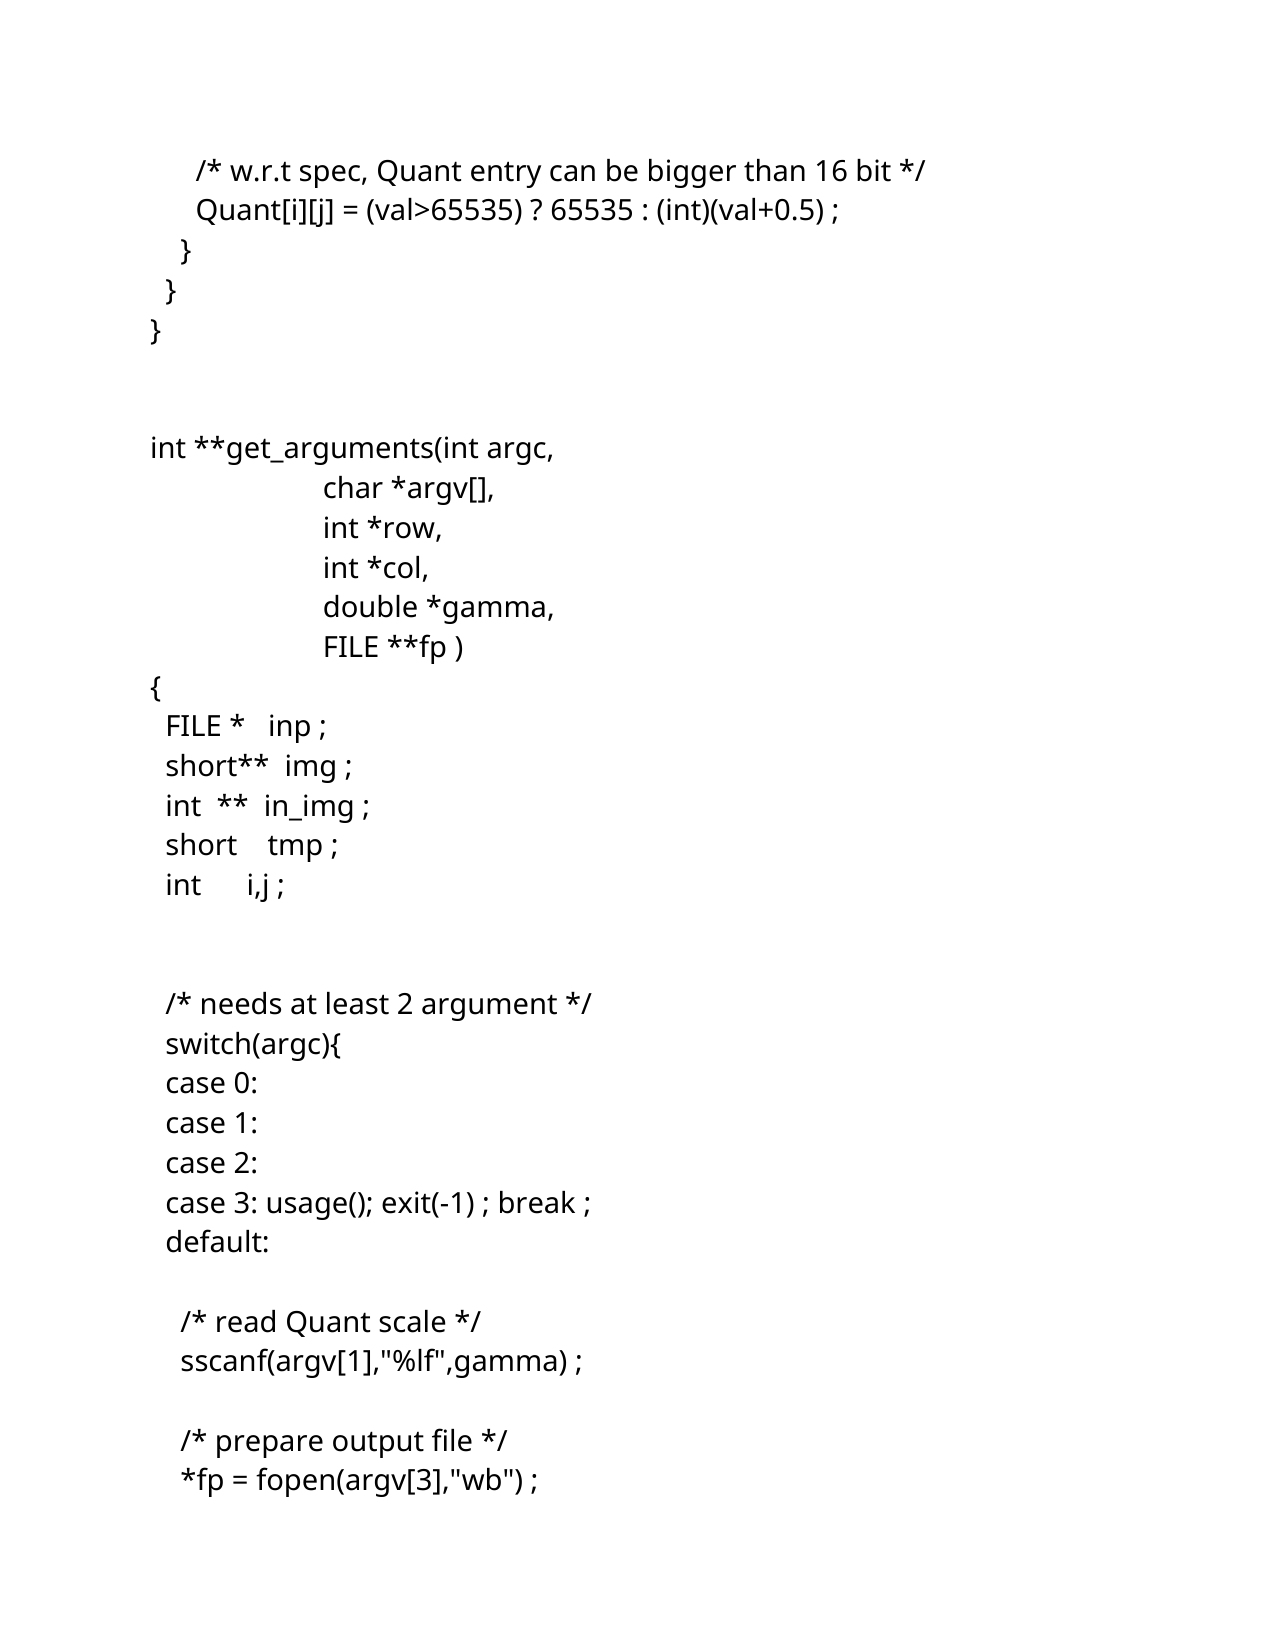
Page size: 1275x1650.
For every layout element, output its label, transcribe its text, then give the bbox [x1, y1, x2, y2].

text } [150, 229, 1125, 269]
text /* needs at least 2 argument */ [150, 983, 1125, 1023]
text case 1: [150, 1102, 1125, 1142]
text { [150, 666, 1125, 706]
text short** img ; [150, 745, 1125, 785]
text Quant[i][j] = (val>65535) ? 65535 : (int)(val+0.5) ; [150, 190, 1125, 229]
text short tmp ; [150, 825, 1125, 864]
text int i,j ; [150, 864, 1125, 904]
text FILE **fp ) [150, 626, 1125, 666]
text case 2: [150, 1142, 1125, 1182]
text case 0: [150, 1063, 1125, 1102]
text case 3: usage(); exit(-1) ; break ; [150, 1182, 1125, 1222]
text switch(argc){ [150, 1023, 1125, 1063]
text int **get_arguments(int argc, [150, 428, 1125, 467]
text int *col, [150, 547, 1125, 587]
text FILE * inp ; [150, 706, 1125, 745]
text /* w.r.t spec, Quant entry can be bigger than 16 bit */ [150, 150, 1125, 190]
text /* prepare output file */ [150, 1420, 1125, 1460]
text sscanf(argv[1],"%lf",gamma) ; [150, 1341, 1125, 1380]
text } [150, 269, 1125, 309]
text *fp = fopen(argv[3],"wb") ; [150, 1460, 1125, 1499]
text char *argv[], [150, 467, 1125, 507]
text /* read Quant scale */ [150, 1301, 1125, 1341]
text default: [150, 1222, 1125, 1261]
text double *gamma, [150, 587, 1125, 626]
text int ** in_img ; [150, 785, 1125, 825]
text } [150, 309, 1125, 348]
text int *row, [150, 507, 1125, 547]
